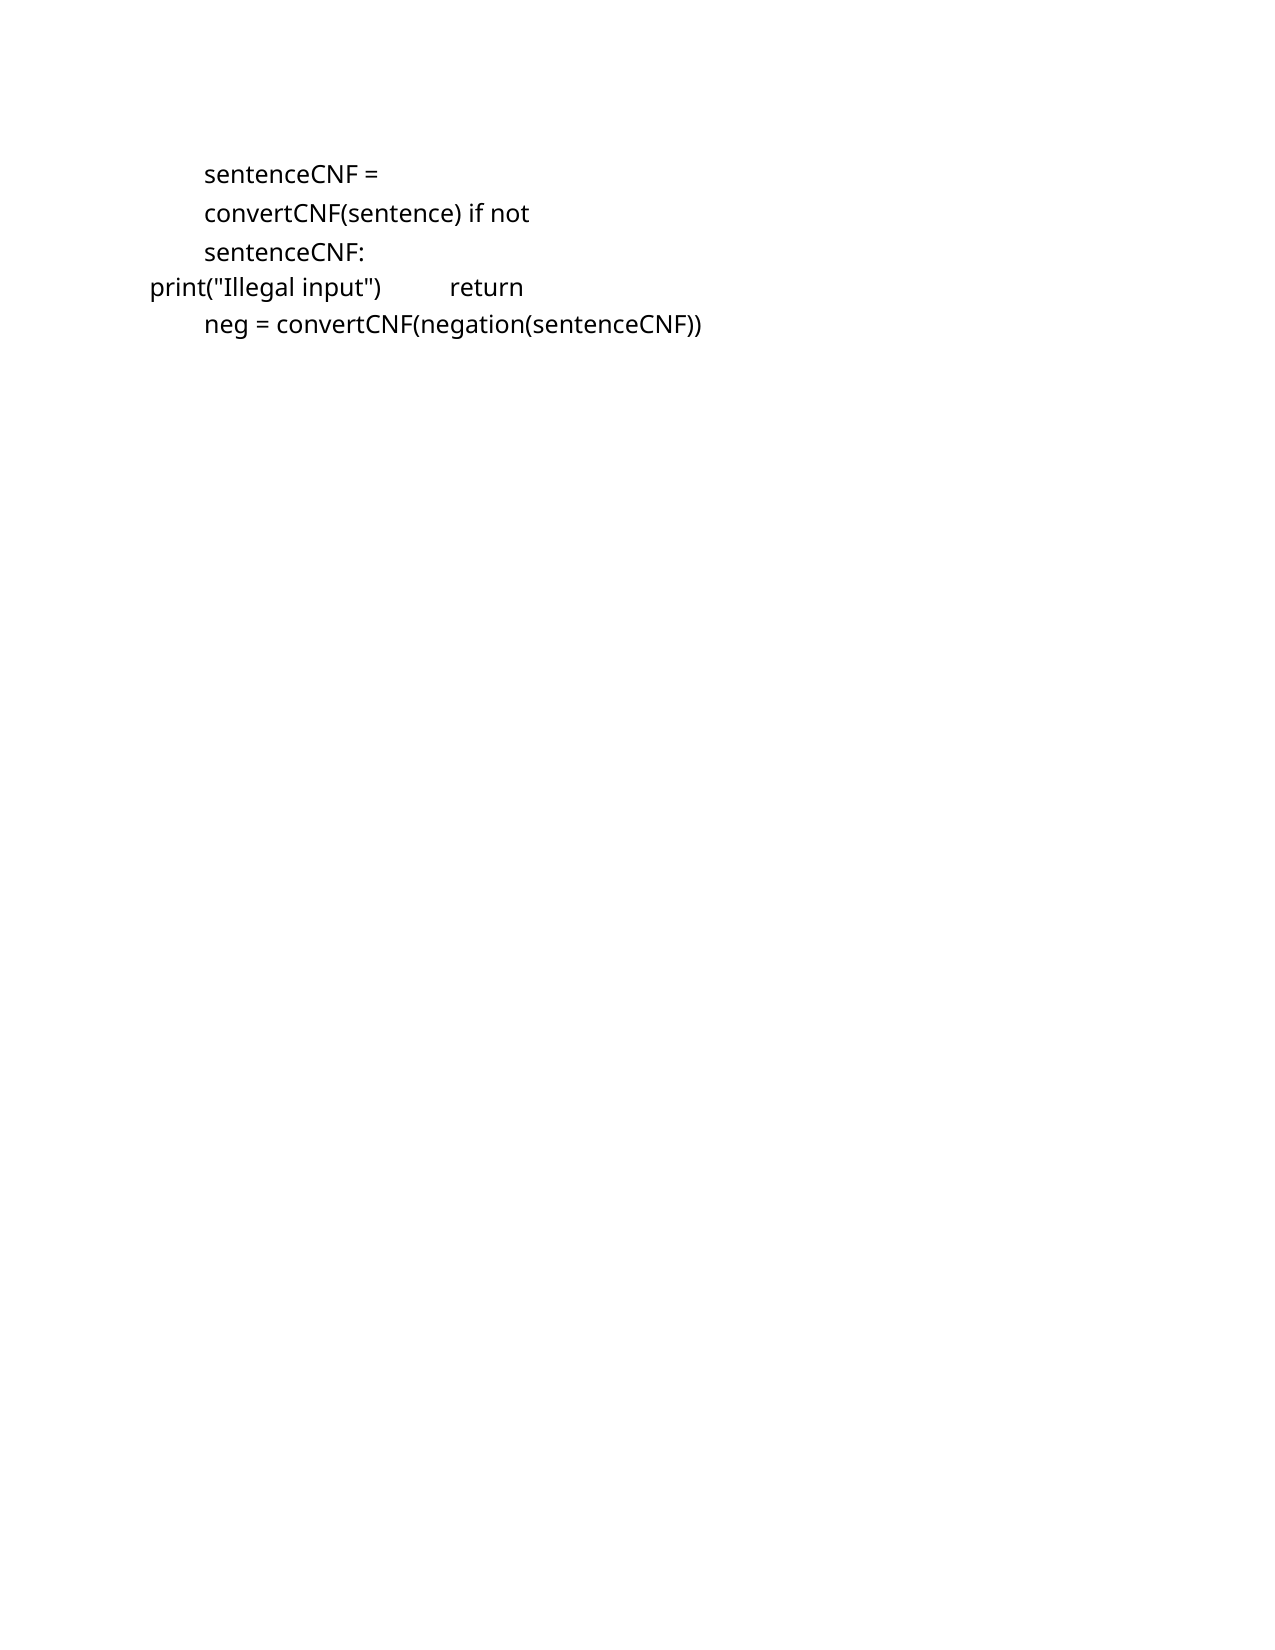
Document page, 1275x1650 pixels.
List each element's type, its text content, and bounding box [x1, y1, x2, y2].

text neg = convertCNF(negation(sentenceCNF)) [204, 306, 1137, 341]
text sentenceCNF = convertCNF(sentence) if not sentenceCNF: [204, 156, 639, 269]
text print("Illegal input") return [149, 274, 1137, 302]
